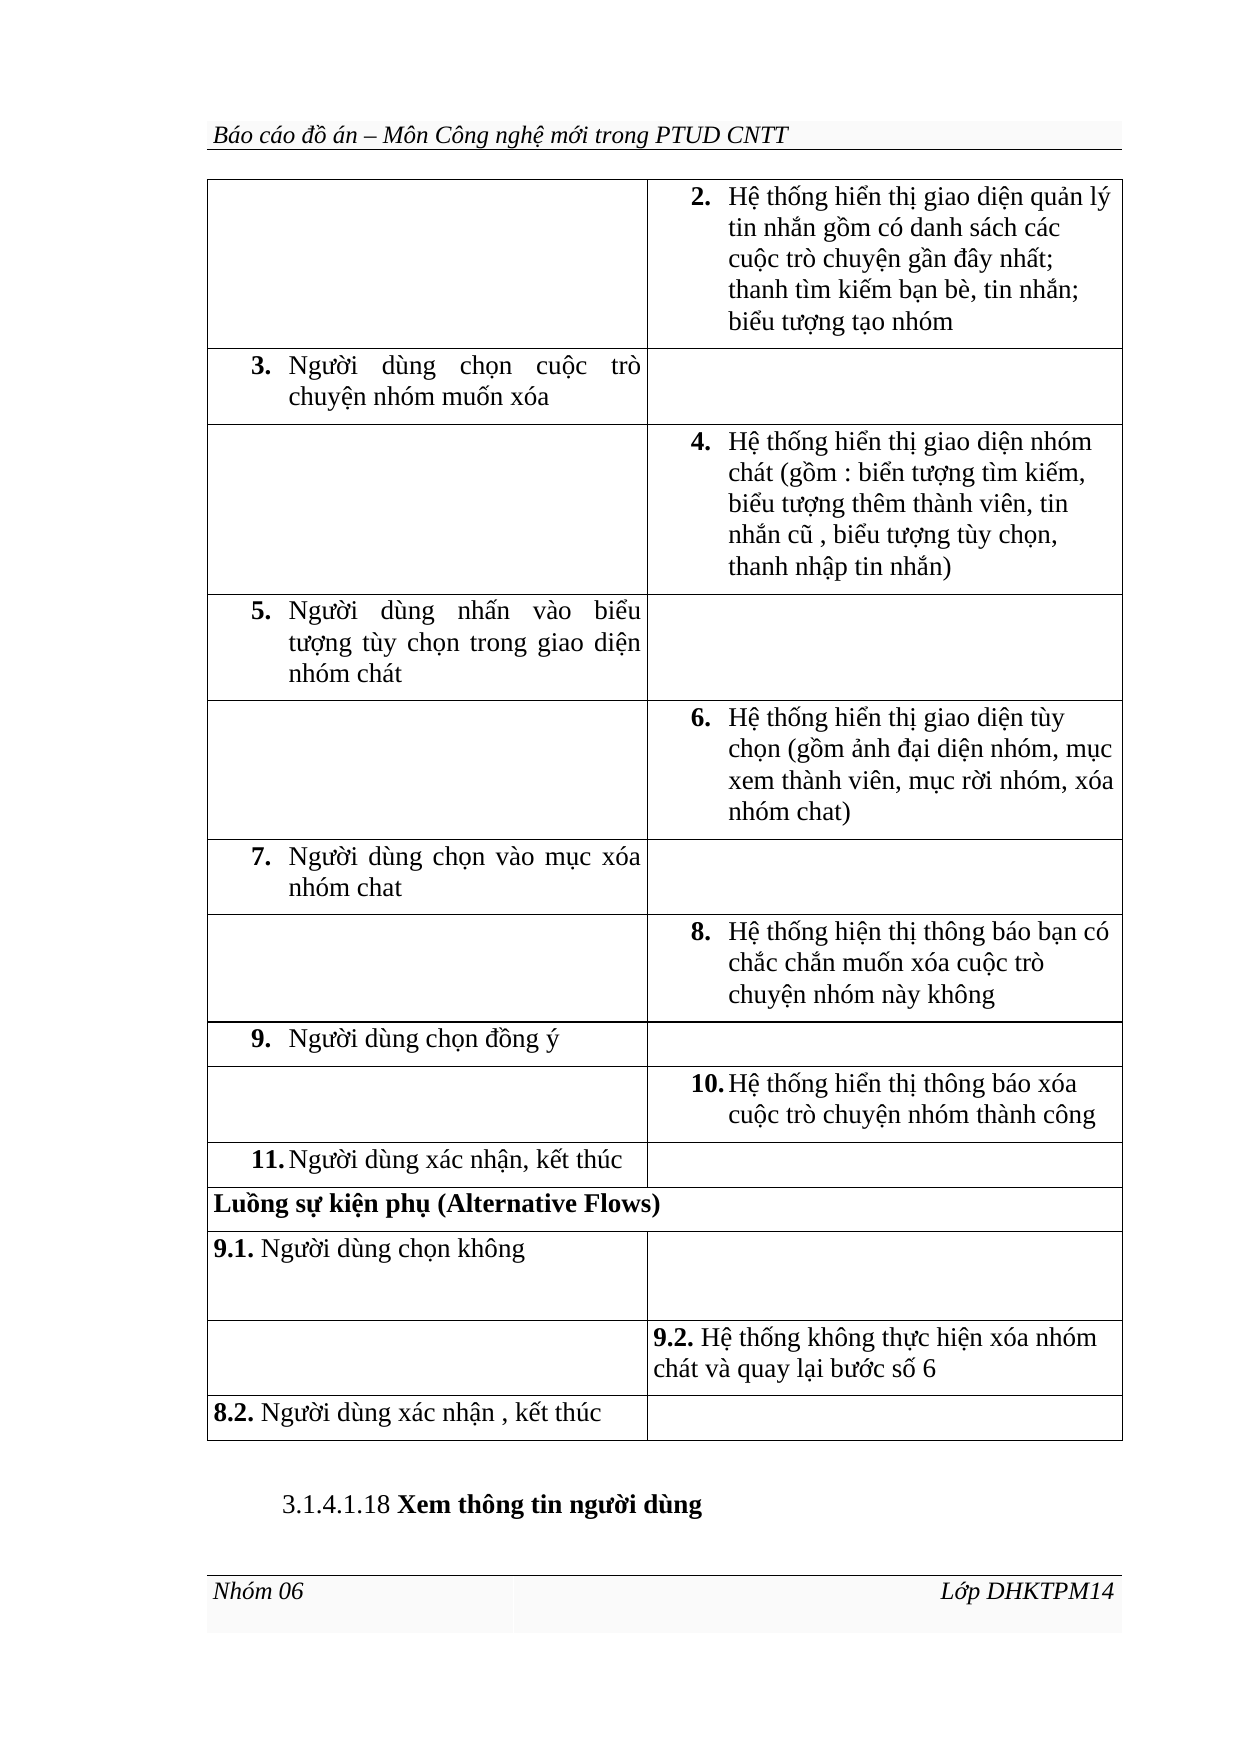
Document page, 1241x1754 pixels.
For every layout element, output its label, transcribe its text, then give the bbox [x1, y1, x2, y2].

table_cell Người dùng xác nhận, kết thúc [208, 1143, 647, 1187]
table_cell [648, 595, 1122, 700]
table_cell [208, 701, 647, 838]
table_cell Hệ thống hiện thị thông báo bạn có chắc chắn muốn xóa cuộc trò chuyện nhóm này không [648, 915, 1122, 1021]
table_cell [208, 180, 647, 348]
table_cell Hệ thống hiển thị giao diện quản lý tin nhắn gồm có danh sách các cuộc trò chuyện gần đây nhất; thanh tìm kiếm bạn bè, tin nhắn; biểu tượng tạo nhóm [648, 180, 1122, 348]
table_cell Người dùng chọn cuộc trò chuyện nhóm muốn xóa [208, 349, 647, 424]
table_cell [208, 915, 647, 1021]
text 3.1.4.1.18 Xem thông tin người dùng [207, 1488, 1122, 1519]
table_cell Luồng sự kiện phụ (Alternative Flows) [208, 1188, 1122, 1231]
table_cell [648, 1396, 1122, 1440]
table_cell Hệ thống hiển thị giao diện nhóm chát (gồm : biển tượng tìm kiếm, biểu tượng thêm thành viên, tin nhắn cũ , biểu tượng tùy chọn, thanh nhập tin nhắn) [648, 425, 1122, 593]
table_cell Hệ thống hiển thị giao diện tùy chọn (gồm ảnh đại diện nhóm, mục xem thành viên, mục rời nhóm, xóa nhóm chat) [648, 701, 1122, 838]
table_cell [208, 1067, 647, 1142]
table_cell [648, 840, 1122, 914]
table_cell Người dùng chọn vào mục xóa nhóm chat [208, 840, 647, 914]
table_cell [648, 1232, 1122, 1319]
table_cell Người dùng chọn đồng ý [208, 1023, 647, 1066]
table_cell [648, 1143, 1122, 1187]
table_cell 8.2. Người dùng xác nhận , kết thúc [208, 1396, 647, 1440]
table_cell 9.2. Hệ thống không thực hiện xóa nhóm chát và quay lại bước số 6 [648, 1321, 1122, 1395]
table_cell [648, 1023, 1122, 1066]
table_cell Hệ thống hiển thị thông báo xóa cuộc trò chuyện nhóm thành công [648, 1067, 1122, 1142]
table_cell Người dùng nhấn vào biểu tượng tùy chọn trong giao diện nhóm chát [208, 595, 647, 700]
table_cell [648, 349, 1122, 424]
table_cell [208, 1321, 647, 1395]
table_cell [208, 425, 647, 593]
table_cell 9.1. Người dùng chọn không [208, 1232, 647, 1319]
